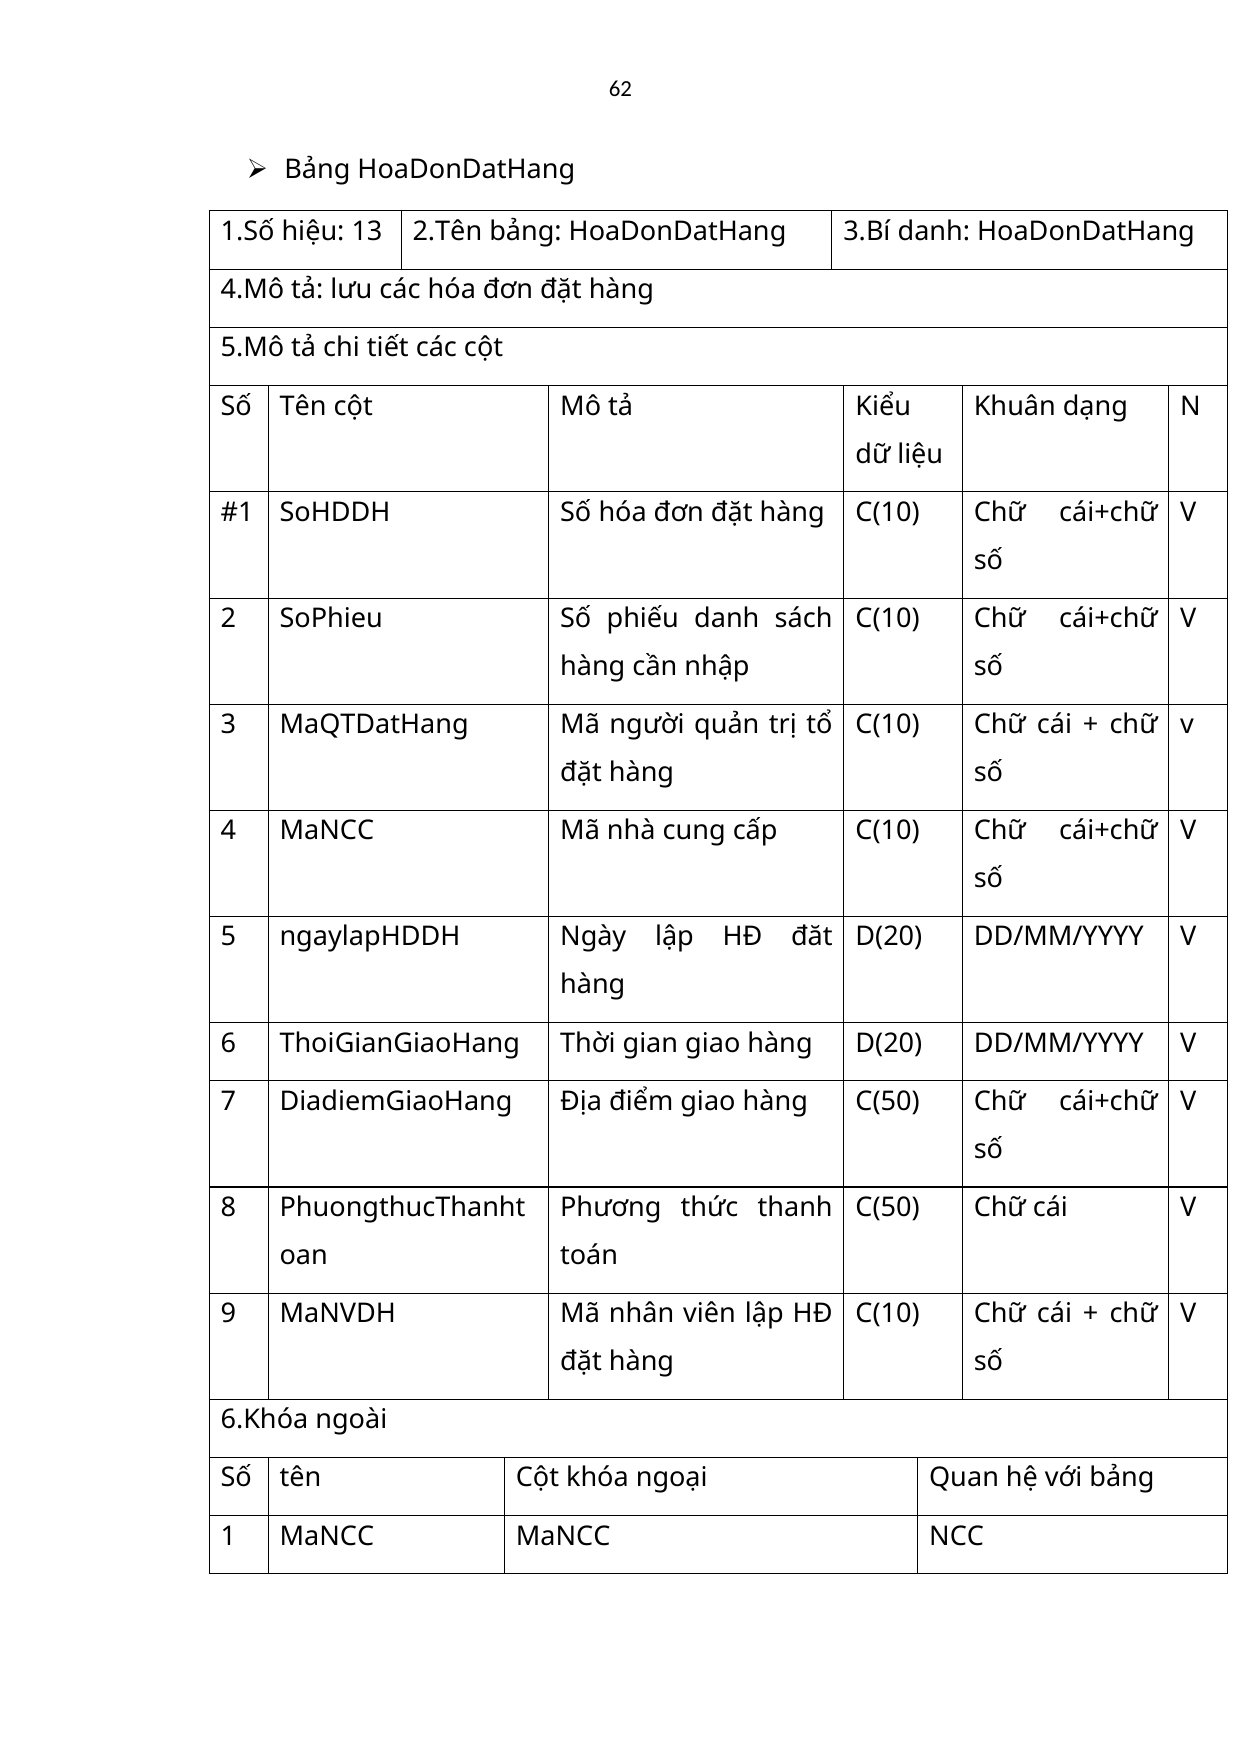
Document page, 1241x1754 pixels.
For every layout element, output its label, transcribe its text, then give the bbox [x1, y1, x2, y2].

table_cell Chữ cái+chữ số [963, 1081, 1168, 1186]
table_cell Số [210, 386, 268, 491]
table_cell N [1169, 386, 1227, 491]
table_cell C(10) [844, 492, 962, 597]
table_cell Ngày lập HĐ đăt hàng [549, 917, 843, 1022]
table_cell Phương thức thanh toán [549, 1188, 843, 1292]
table_cell V [1169, 1023, 1227, 1080]
table_cell MaQTDatHang [269, 705, 548, 810]
table_cell PhuongthucThanhtoan [269, 1188, 548, 1292]
table_cell 1 [210, 1516, 268, 1573]
table_cell v [1169, 705, 1227, 810]
table_cell C(10) [844, 599, 962, 703]
table_cell C(10) [844, 811, 962, 916]
table_cell 2 [210, 599, 268, 703]
table_cell V [1169, 599, 1227, 703]
table_cell Số hóa đơn đặt hàng [549, 492, 843, 597]
table_cell D(20) [844, 1023, 962, 1080]
table_cell Chữ cái [963, 1188, 1168, 1292]
table_cell D(20) [844, 917, 962, 1022]
table_cell ngaylapHDDH [269, 917, 548, 1022]
table_cell Địa điểm giao hàng [549, 1081, 843, 1186]
table_cell DiadiemGiaoHang [269, 1081, 548, 1186]
table_cell V [1169, 811, 1227, 916]
table_cell C(50) [844, 1081, 962, 1186]
table_header 1.Số hiệu: 13 [210, 211, 401, 269]
table_cell MaNCC [505, 1516, 917, 1573]
table_cell Kiểu dữ liệu [844, 386, 962, 491]
table_cell 4.Mô tả: lưu các hóa đơn đặt hàng [210, 270, 1227, 327]
table_cell 5 [210, 917, 268, 1022]
table_cell Chữ cái + chữ số [963, 1294, 1168, 1399]
table_cell V [1169, 917, 1227, 1022]
table_cell 4 [210, 811, 268, 916]
table_cell Chữ cái+chữ số [963, 811, 1168, 916]
table_cell DD/MM/YYYY [963, 917, 1168, 1022]
table_cell V [1169, 1188, 1227, 1292]
table_cell Cột khóa ngoại [505, 1458, 917, 1515]
table_cell Chữ cái+chữ số [963, 599, 1168, 703]
table_cell Mô tả [549, 386, 843, 491]
table_cell 3 [210, 705, 268, 810]
table_cell 7 [210, 1081, 268, 1186]
table_cell C(50) [844, 1188, 962, 1292]
table_cell NCC [918, 1516, 1227, 1573]
table_cell ThoiGianGiaoHang [269, 1023, 548, 1080]
table_cell Chữ cái+chữ số [963, 492, 1168, 597]
table_cell MaNCC [269, 811, 548, 916]
table_cell SoPhieu [269, 599, 548, 703]
table_cell Quan hệ với bảng [918, 1458, 1227, 1515]
table_cell 6.Khóa ngoài [210, 1400, 1227, 1457]
table_header 2.Tên bảng: HoaDonDatHang [402, 211, 831, 269]
table_cell Mã người quản trị tổ đặt hàng [549, 705, 843, 810]
table_cell #1 [210, 492, 268, 597]
table_cell C(10) [844, 1294, 962, 1399]
table_cell Số [210, 1458, 268, 1515]
table_cell Thời gian giao hàng [549, 1023, 843, 1080]
table_cell C(10) [844, 705, 962, 810]
table_cell 9 [210, 1294, 268, 1399]
table_cell SoHDDH [269, 492, 548, 597]
table_cell V [1169, 1081, 1227, 1186]
table_cell Tên cột [269, 386, 548, 491]
table_cell V [1169, 492, 1227, 597]
table_cell 6 [210, 1023, 268, 1080]
table_cell Số phiếu danh sách hàng cần nhập [549, 599, 843, 703]
table_cell 5.Mô tả chi tiết các cột [210, 328, 1227, 385]
table_cell Mã nhà cung cấp [549, 811, 843, 916]
table_cell Chữ cái + chữ số [963, 705, 1168, 810]
table_header 3.Bí danh: HoaDonDatHang [832, 211, 1227, 269]
table_cell Khuân dạng [963, 386, 1168, 491]
table_cell DD/MM/YYYY [963, 1023, 1168, 1080]
table_cell 8 [210, 1188, 268, 1292]
table_cell V [1169, 1294, 1227, 1399]
table_cell MaNCC [269, 1516, 504, 1573]
table_cell tên [269, 1458, 504, 1515]
list Bảng HoaDonDatHang [247, 150, 1090, 187]
table_cell Mã nhân viên lập HĐ đặt hàng [549, 1294, 843, 1399]
table_cell MaNVDH [269, 1294, 548, 1399]
